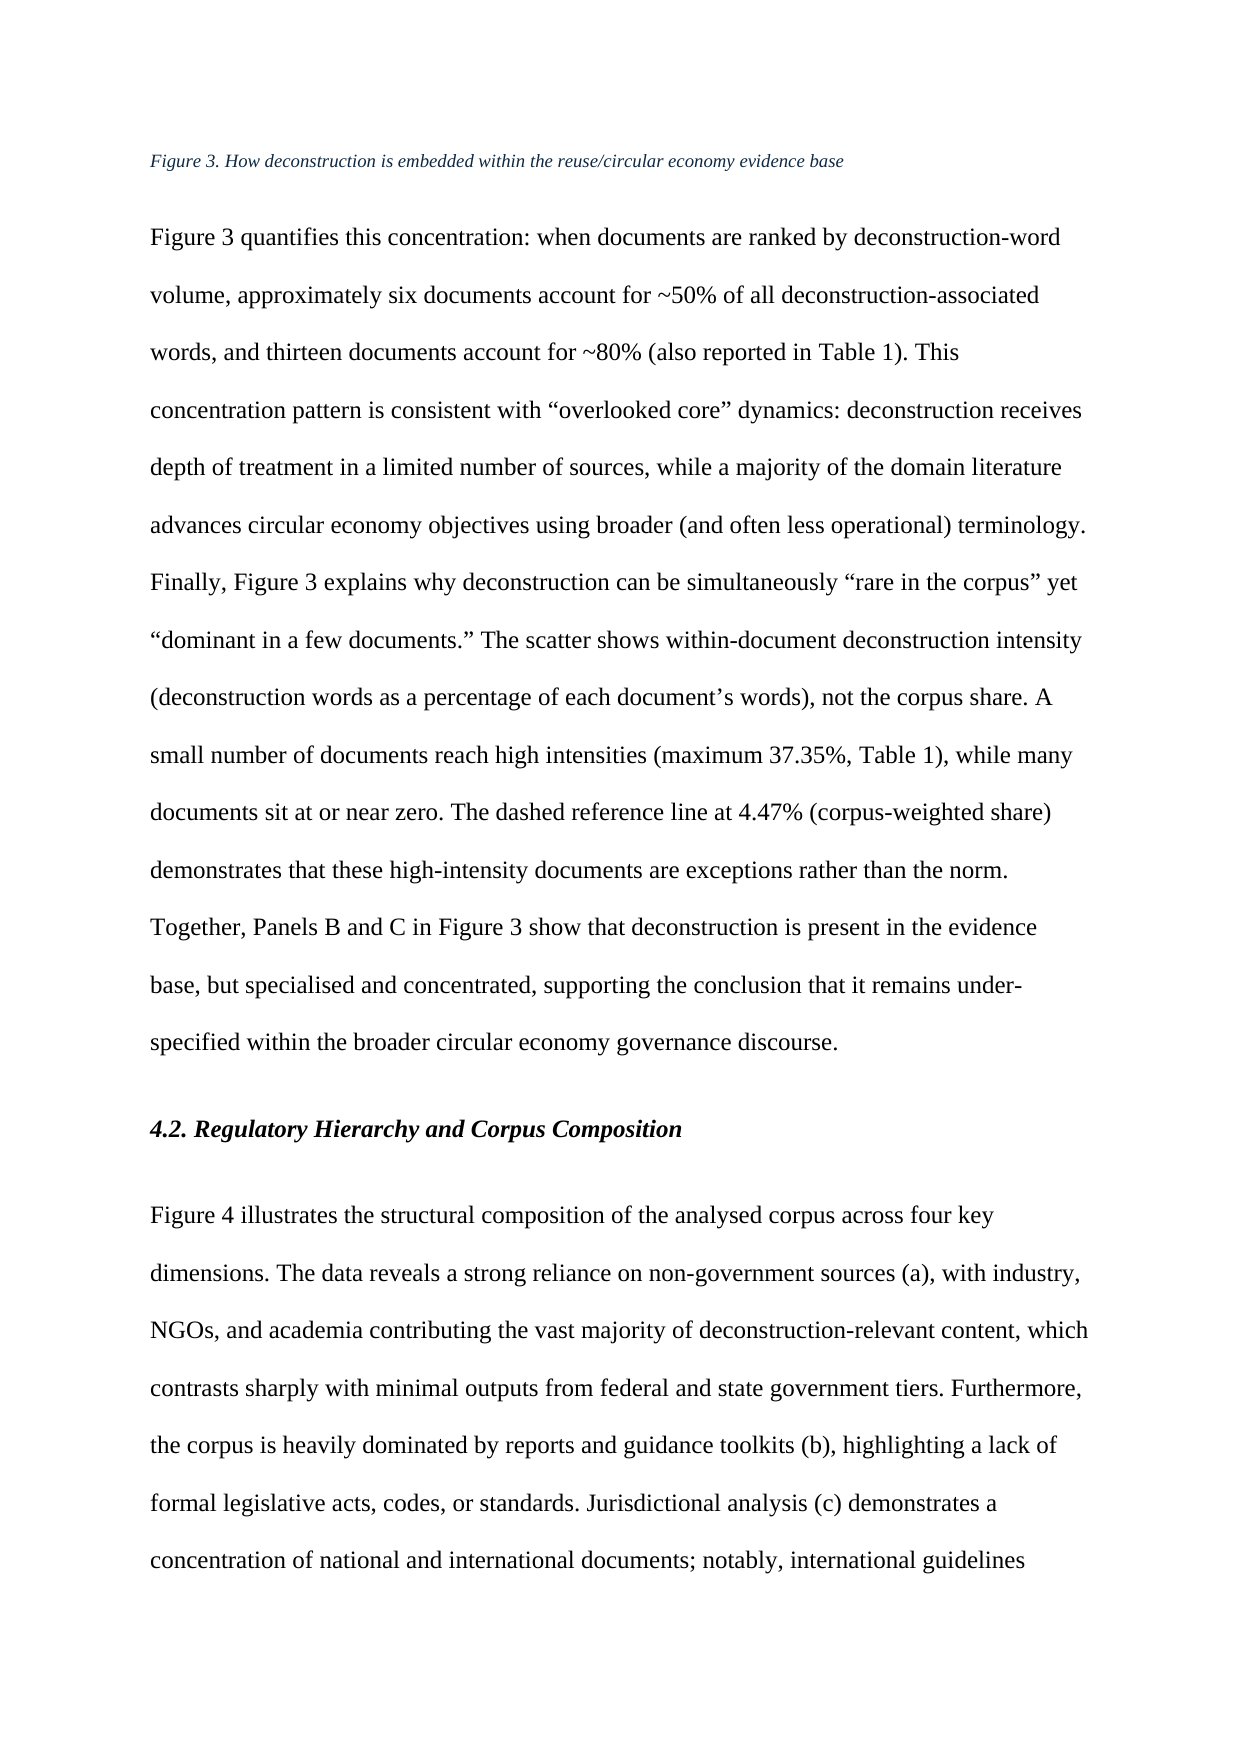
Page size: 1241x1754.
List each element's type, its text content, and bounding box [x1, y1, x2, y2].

text Figure 3. How deconstruction is embedded within the reuse/circular economy evidence base [150, 150, 1090, 172]
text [150, 1201, 1090, 1574]
subtitle 4.2. Regulatory Hierarchy and Corpus Composition [150, 1114, 1090, 1143]
text Figure 3 quantifies this concentration: when documents are ranked by deconstruction-word volume, approximately six documents account for ~50% of all deconstruction-associated words, and thirteen documents account for ~80% (also reported in Table 1). This concentration pattern is consistent with “overlooked core” dynamics: deconstruction receives depth of treatment in a limited number of sources, while a majority of the domain literature advances circular economy objectives using broader (and often less operational) terminology. Finally, Figure 3 explains why deconstruction can be simultaneously “rare in the corpus” yet “dominant in a few documents.” The scatter shows within-document deconstruction intensity (deconstruction words as a percentage of each document’s words), not the corpus share. A small number of documents reach high intensities (maximum 37.35%, Table 1), while many documents sit at or near zero. The dashed reference line at 4.47% (corpus-weighted share) demonstrates that these high-intensity documents are exceptions rather than the norm. Together, Panels B and C in Figure 3 show that deconstruction is present in the evidence base, but specialised and concentrated, supporting the conclusion that it remains under-specified within the broader circular economy governance discourse. [150, 222, 1090, 1056]
